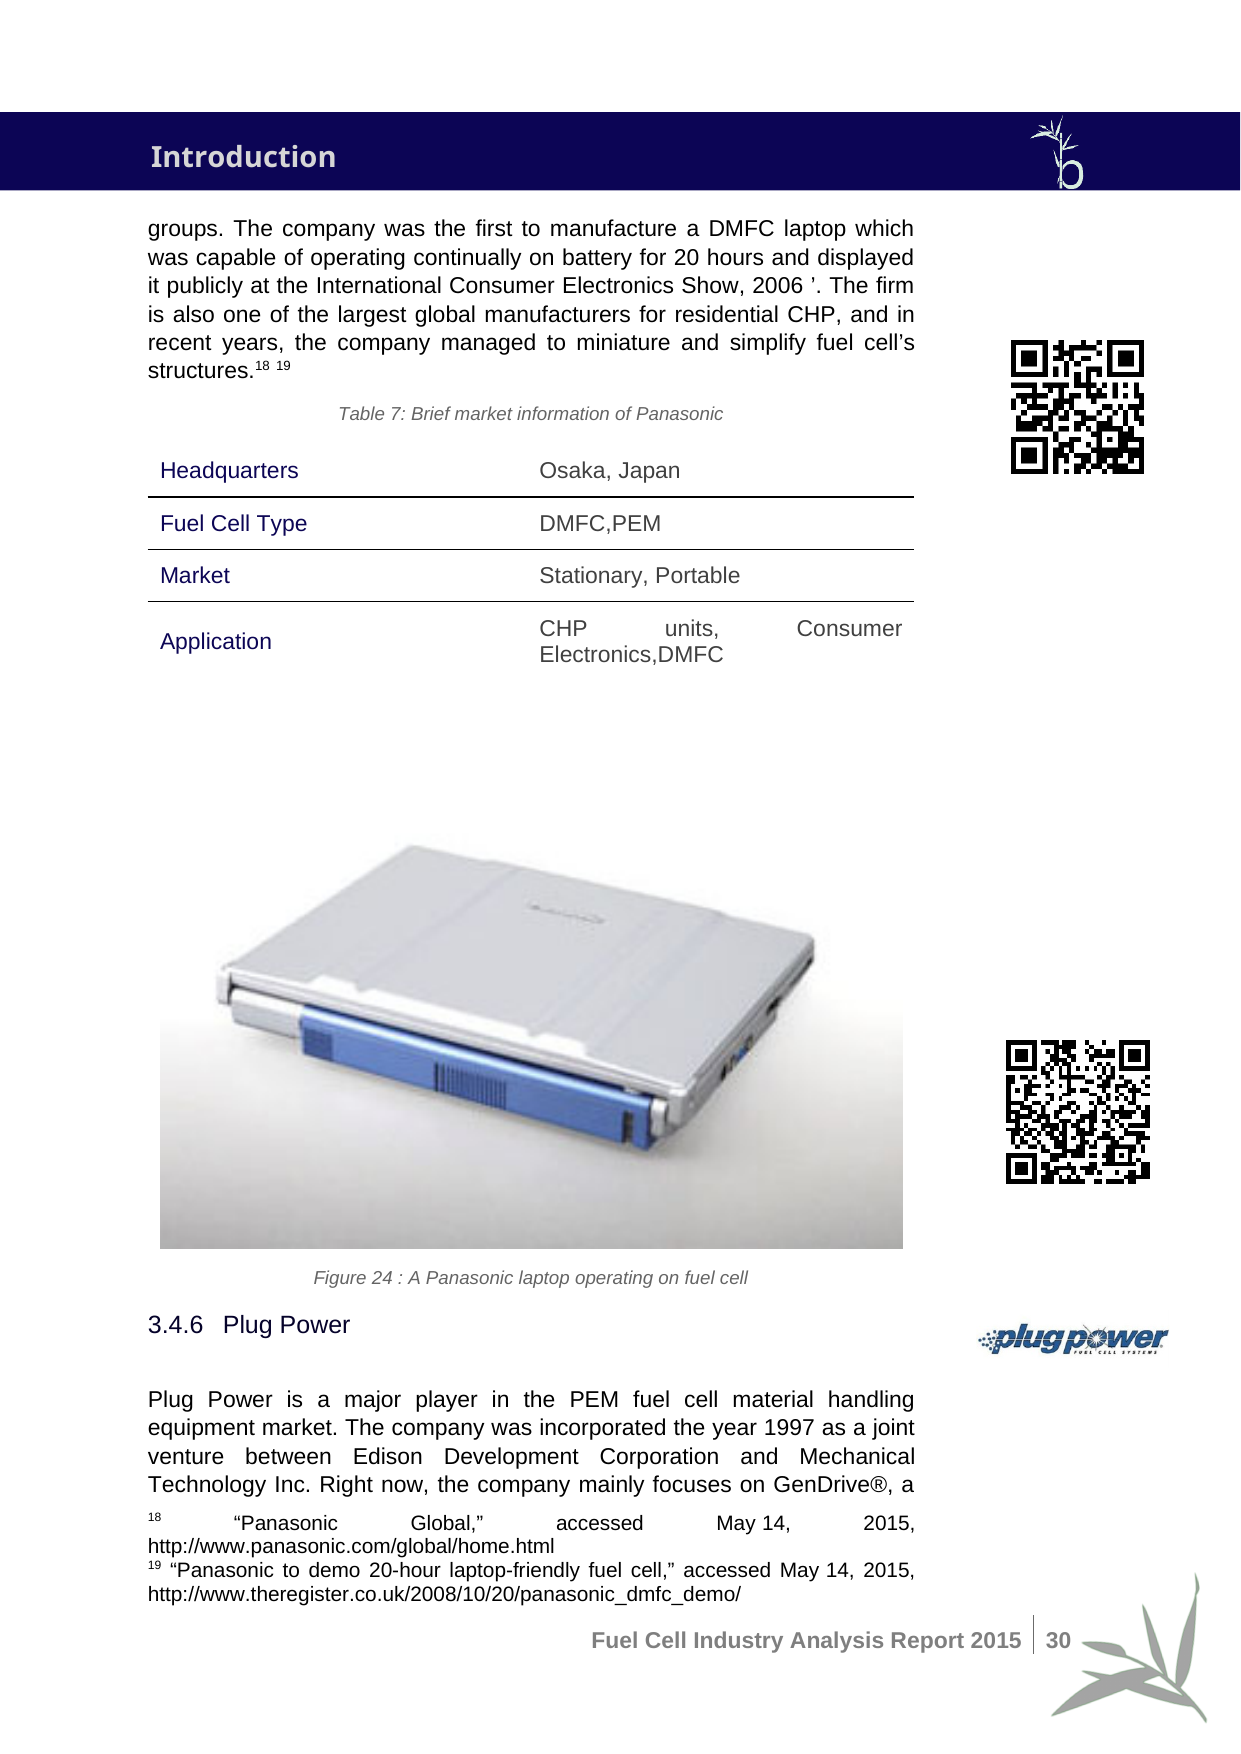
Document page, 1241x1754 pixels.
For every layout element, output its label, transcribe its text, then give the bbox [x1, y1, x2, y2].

text Figure 24 : A Panasonic laptop operating on fuel cell [148, 1267, 915, 1289]
table_header Osaka, Japan [527, 445, 914, 496]
picture [989, 1023, 1167, 1201]
table_cell Fuel Cell Type [148, 498, 527, 549]
table_cell DMFC,PEM [527, 498, 914, 549]
table_cell Stationary, Portable [527, 550, 914, 601]
picture [989, 318, 1166, 496]
table_header Headquarters [148, 445, 527, 496]
table_cell CHP units, Consumer Electronics,DMFC [527, 602, 914, 680]
picture [976, 1310, 1170, 1368]
subtitle Plug Power [148, 1309, 915, 1338]
picture [160, 725, 903, 1249]
text Table 7: Brief market information of Panasonic [148, 403, 915, 424]
table_cell Market [148, 550, 527, 601]
picture [1034, 1572, 1218, 1744]
table_cell Application [148, 602, 527, 680]
